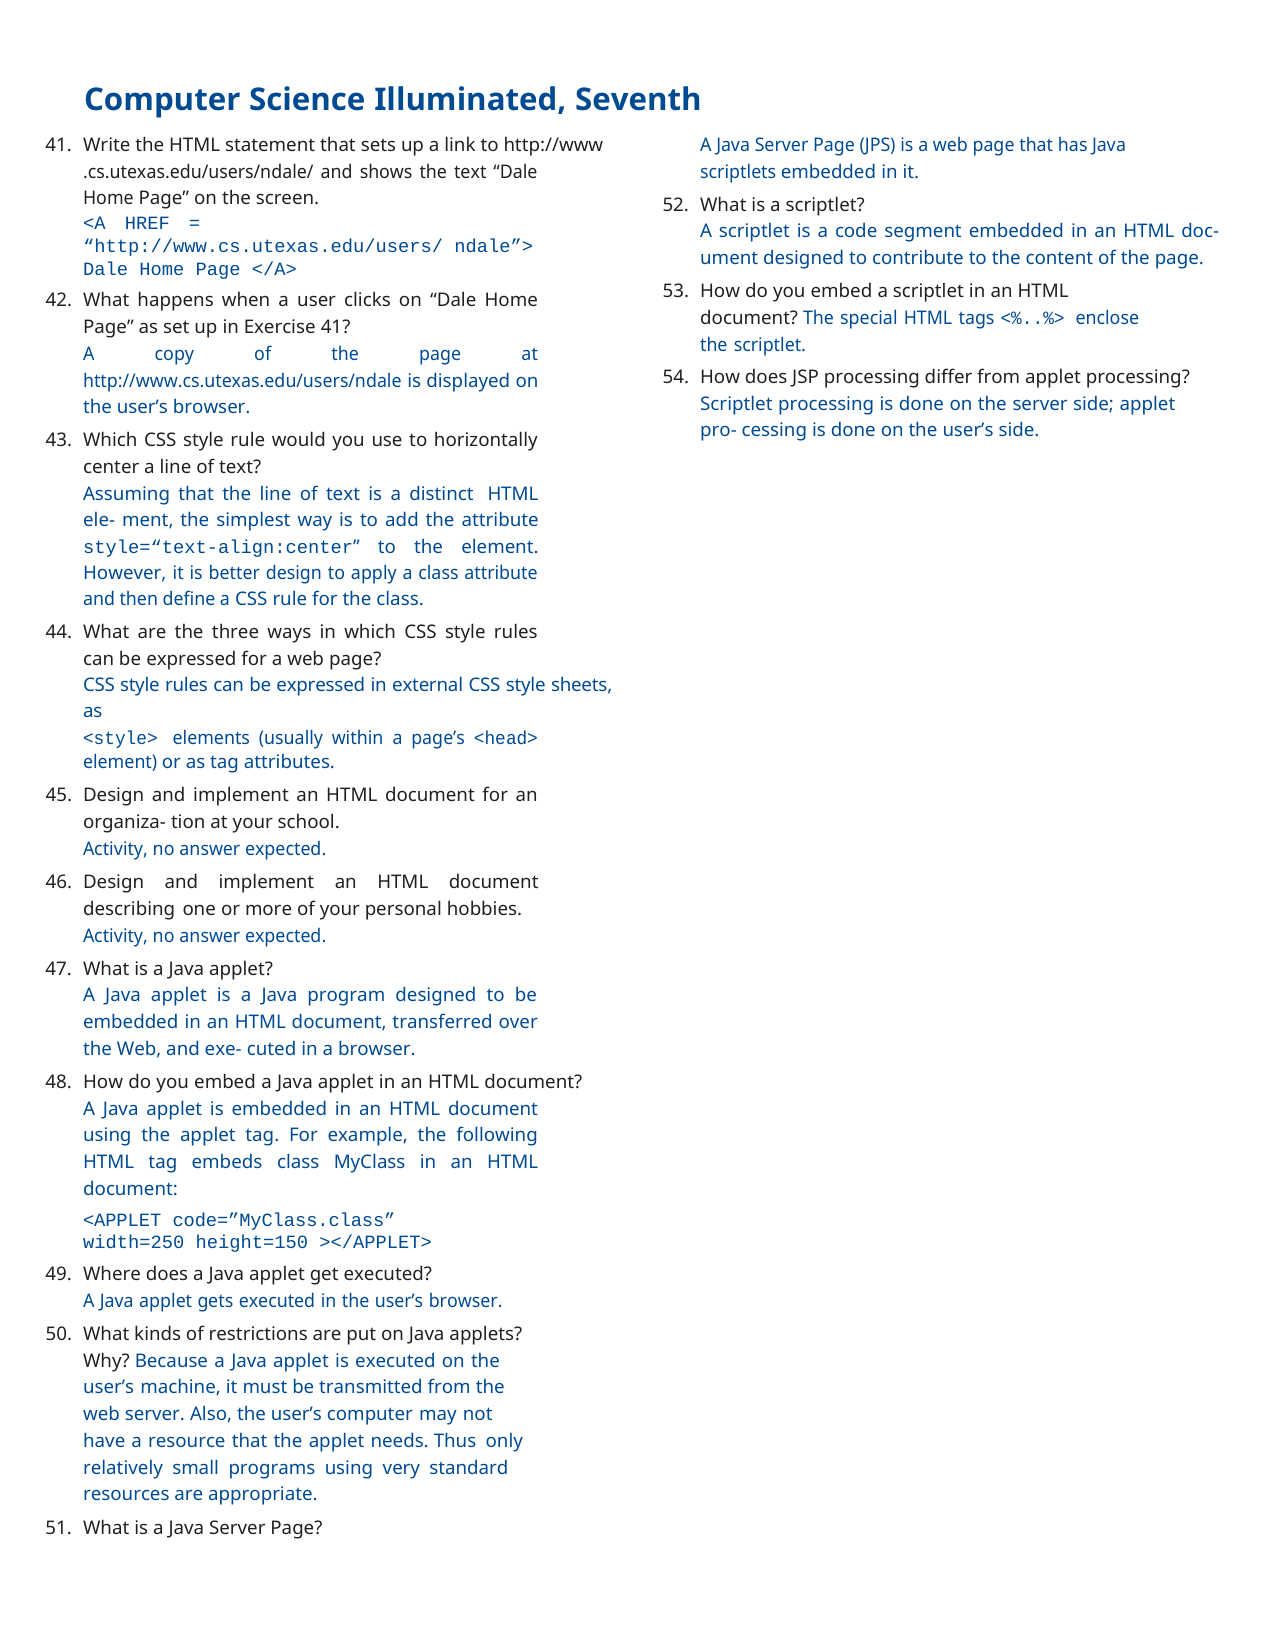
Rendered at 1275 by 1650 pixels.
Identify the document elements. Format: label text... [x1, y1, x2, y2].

text <A HREF = “http://www.cs.utexas.edu/users/ ndale”> Dale Home Page </A> [83, 213, 539, 281]
text A Java applet is a Java program designed to be embedded in an HTML document, transferred over the Web, and exe- cuted in a browser. [83, 982, 538, 1061]
list Design and implement an HTML document for an organiza- tion at your school. [45, 782, 538, 834]
text A Java applet gets executed in the user’s browser. [83, 1287, 613, 1313]
text Assuming that the line of text is a distinct HTML ele- ment, the simplest way is to add the attribute style=“text-align:center” to the element. However, it is better design to apply a class attribute and then define a CSS rule for the class. [83, 480, 538, 611]
list Which CSS style rule would you use to horizontally center a line of text? [45, 427, 538, 479]
list Where does a Java applet get executed? [45, 1261, 613, 1286]
text Activity, no answer expected. [83, 922, 613, 947]
text CSS style rules can be expressed in external CSS style sheets, as [83, 672, 613, 723]
text A copy of the page at http://www.cs.utexas.edu/users/ndale is displayed on the user’s browser. [83, 340, 538, 419]
list How does JSP processing differ from applet processing? Scriptlet processing is done on the server side; applet pro- cessing is done on the user’s side. [662, 363, 1200, 442]
list What kinds of restrictions are put on Java applets? Why? Because a Java applet is executed on the user’s machine, it must be transmitted from the web server. Also, the user’s computer may not have a resource that the applet needs. Thus only relatively small programs using very standard resources are appropriate. [45, 1320, 538, 1506]
text <style> elements (usually within a page’s <head> element) or as tag attributes. [83, 724, 538, 774]
text <APPLET code=”MyClass.class” width=250 height=150 ></APPLET> [83, 1210, 460, 1254]
text .cs.utexas.edu/users/ndale/ and shows the text “Dale Home Page” on the screen. [83, 158, 538, 210]
list Write the HTML statement that sets up a link to http://www [45, 131, 613, 157]
list Design and implement an HTML document describing one or more of your personal hobbies. [45, 868, 538, 921]
list What is a scriptlet? [662, 191, 1275, 217]
list What is a Java Server Page? [45, 1514, 613, 1539]
text A Java applet is embedded in an HTML document using the applet tag. For example, the following HTML tag embeds class MyClass in an HTML document: [83, 1095, 538, 1201]
list What are the three ways in which CSS style rules can be expressed for a web page? [45, 618, 538, 670]
text A scriptlet is a code segment embedded in an HTML doc- ument designed to contribute to the content of the page. [700, 218, 1249, 270]
list How do you embed a scriptlet in an HTML document? The special HTML tags <%..%> enclose the scriptlet. [662, 278, 1150, 357]
text Activity, no answer expected. [83, 835, 613, 861]
text A Java Server Page (JPS) is a web page that has Java scriptlets embedded in it. [700, 131, 1201, 183]
list How do you embed a Java applet in an HTML document? [45, 1068, 613, 1094]
list What is a Java applet? [45, 955, 613, 980]
list What happens when a user clicks on “Dale Home Page” as set up in Exercise 41? [45, 286, 538, 339]
